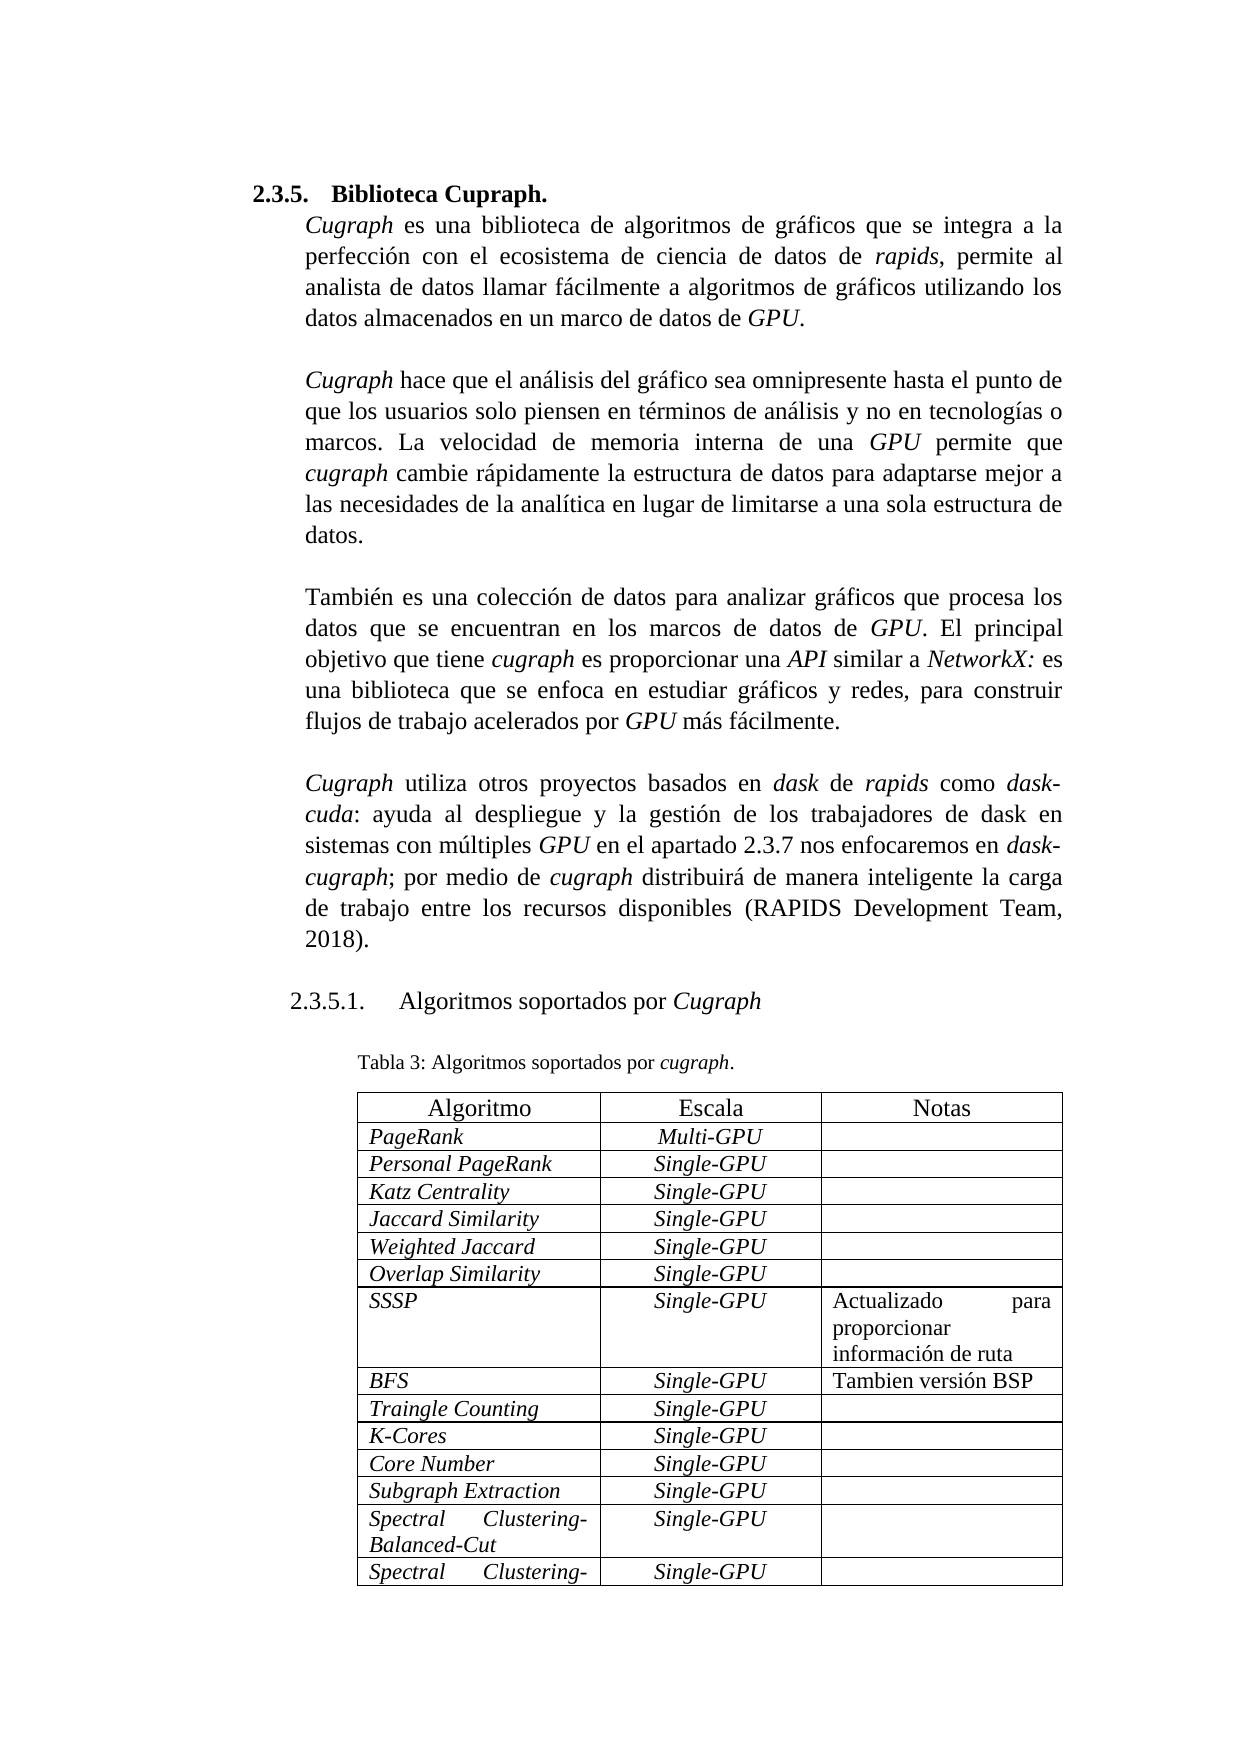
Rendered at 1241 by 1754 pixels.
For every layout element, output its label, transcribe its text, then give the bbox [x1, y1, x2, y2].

table_cell [822, 1260, 1062, 1286]
table_cell Single-GPU [601, 1288, 821, 1367]
table_cell K-Cores [358, 1423, 600, 1449]
table_cell Single-GPU [601, 1558, 821, 1585]
table_cell [822, 1558, 1062, 1585]
list Biblioteca Cupraph. [252, 179, 1063, 207]
table_cell Multi-GPU [601, 1123, 821, 1149]
table_cell Single-GPU [601, 1477, 821, 1503]
table_cell Katz Centrality [358, 1178, 600, 1204]
table_cell Tambien versión BSP [822, 1368, 1062, 1394]
table_cell Traingle Counting [358, 1395, 600, 1421]
table_header Algoritmo [358, 1093, 600, 1122]
table_cell Weighted Jaccard [358, 1233, 600, 1259]
table_cell Jaccard Similarity [358, 1205, 600, 1232]
table_cell Single-GPU [601, 1505, 821, 1557]
table_cell Single-GPU [601, 1151, 821, 1177]
table_cell Core Number [358, 1450, 600, 1476]
list Cugraph es una biblioteca de algoritmos de gráficos que se integra a la perfección con el ecosistema de ciencia de datos de rapids, permite al analista de datos llamar fácilmente a algoritmos de gráficos utilizando los datos almacenados en un marco de datos de GPU. [305, 210, 1063, 332]
table_cell Single-GPU [601, 1423, 821, 1449]
list Algoritmos soportados por Cugraph [290, 986, 1063, 1014]
table_header Notas [822, 1093, 1062, 1122]
table_cell [822, 1178, 1062, 1204]
table_cell PageRank [358, 1123, 600, 1149]
table_cell [822, 1450, 1062, 1476]
table_cell Overlap Similarity [358, 1260, 600, 1286]
table_cell Single-GPU [601, 1368, 821, 1394]
table_cell [822, 1205, 1062, 1232]
table_cell SSSP [358, 1288, 600, 1367]
list Cugraph hace que el análisis del gráfico sea omnipresente hasta el punto de que los usuarios solo piensen en términos de análisis y no en tecnologías o marcos. La velocidad de memoria interna de una GPU permite que cugraph cambie rápidamente la estructura de datos para adaptarse mejor a las necesidades de la analítica en lugar de limitarse a una sola estructura de datos. [305, 365, 1063, 549]
table_cell Spectral Clustering-Balanced-Cut [358, 1505, 600, 1557]
table_cell [822, 1477, 1062, 1503]
table_cell [822, 1233, 1062, 1259]
table_cell Personal PageRank [358, 1151, 600, 1177]
table_cell Actualizado para proporcionar información de ruta [822, 1288, 1062, 1367]
list Tabla 3: Algoritmos soportados por cugraph. [357, 1050, 1063, 1074]
table_cell [822, 1151, 1062, 1177]
table_cell [822, 1505, 1062, 1557]
table_header Escala [601, 1093, 821, 1122]
table_cell [822, 1395, 1062, 1421]
table_cell [822, 1123, 1062, 1149]
table_cell Subgraph Extraction [358, 1477, 600, 1503]
table_cell [822, 1423, 1062, 1449]
table_cell BFS [358, 1368, 600, 1394]
table_cell Single-GPU [601, 1233, 821, 1259]
table_cell Single-GPU [601, 1178, 821, 1204]
table_cell Single-GPU [601, 1450, 821, 1476]
table_cell Single-GPU [601, 1205, 821, 1232]
list Cugraph utiliza otros proyectos basados en dask de rapids como dask-cuda: ayuda al despliegue y la gestión de los trabajadores de dask en sistemas con múltiples GPU en el apartado 2.3.7 nos enfocaremos en dask- cugraph; por medio de cugraph distribuirá de manera inteligente la carga de trabajo entre los recursos disponibles (RAPIDS Development Team, 2018). [305, 768, 1063, 952]
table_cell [358, 1558, 600, 1585]
list También es una colección de datos para analizar gráficos que procesa los datos que se encuentran en los marcos de datos de GPU. El principal objetivo que tiene cugraph es proporcionar una API similar a NetworkX: es una biblioteca que se enfoca en estudiar gráficos y redes, para construir flujos de trabajo acelerados por GPU más fácilmente. [305, 582, 1063, 735]
table_cell Single-GPU [601, 1260, 821, 1286]
table_cell Single-GPU [601, 1395, 821, 1421]
